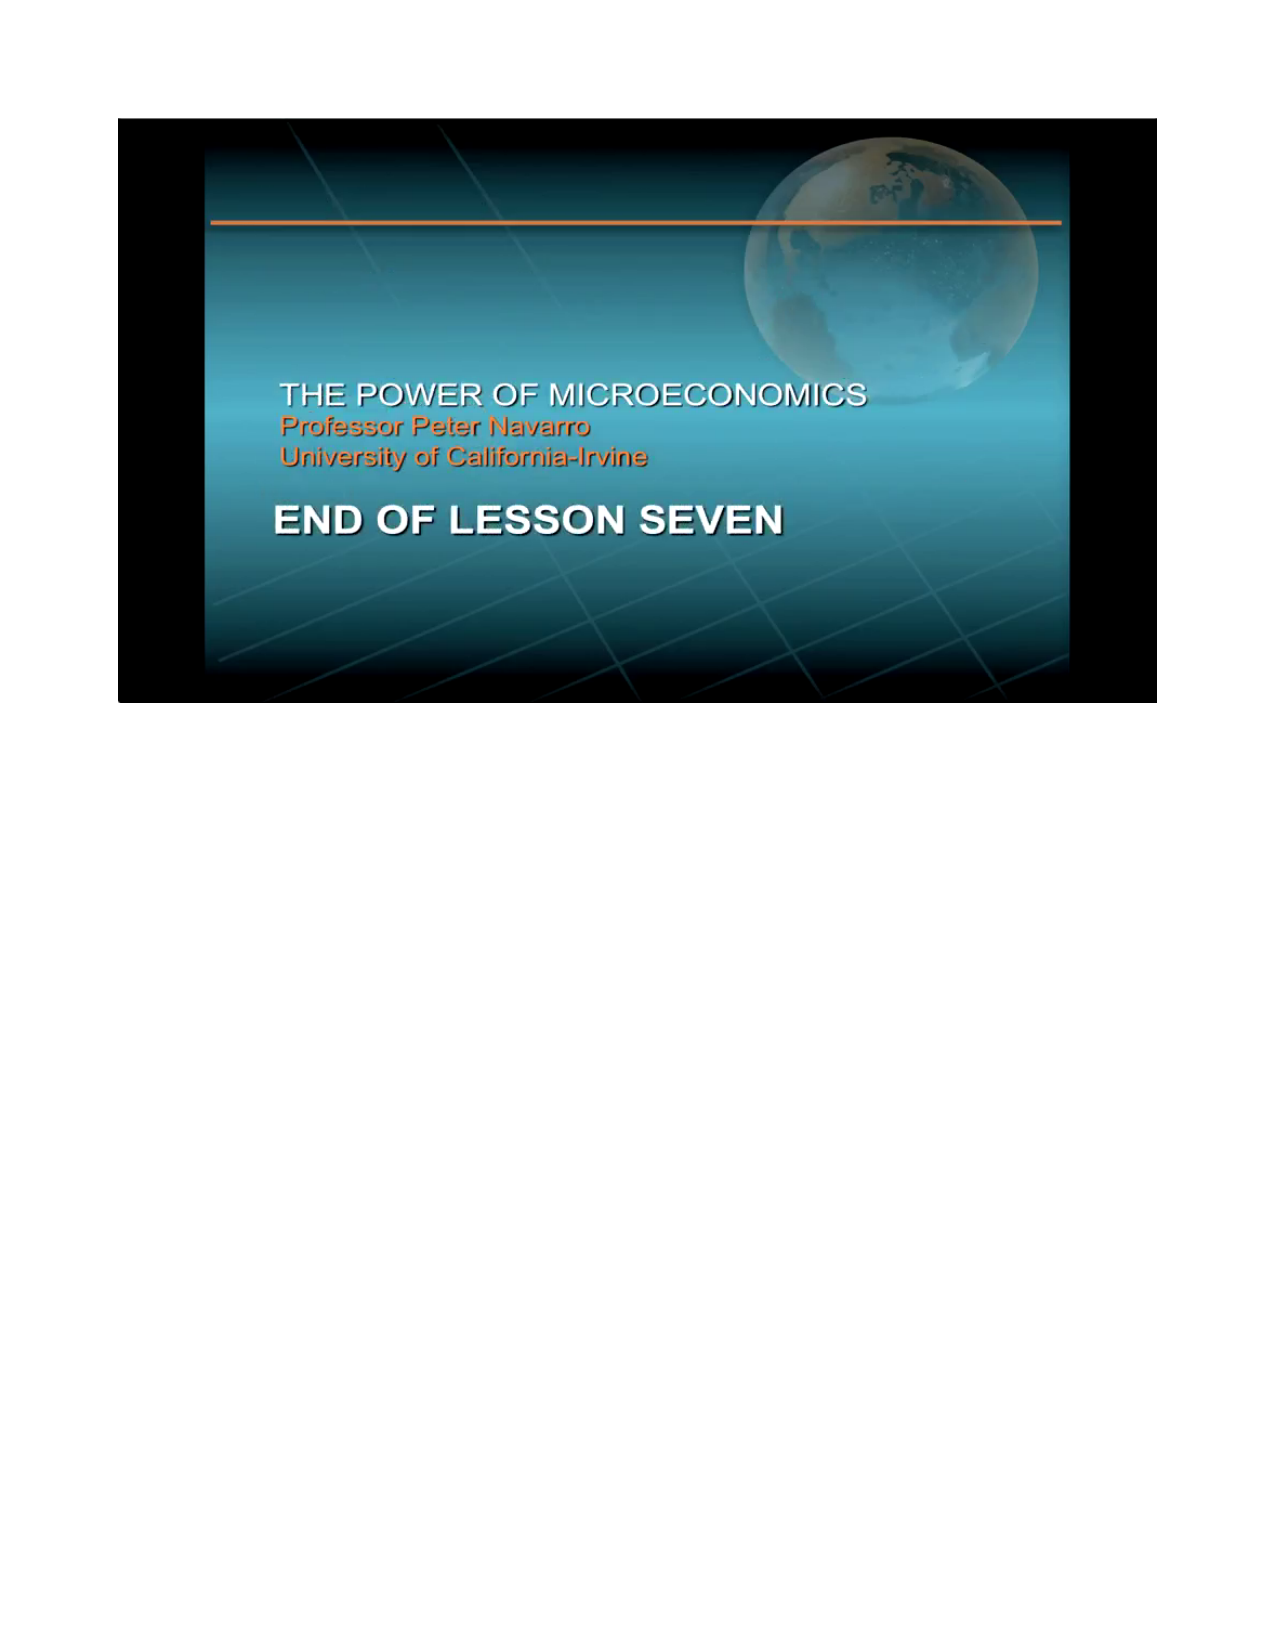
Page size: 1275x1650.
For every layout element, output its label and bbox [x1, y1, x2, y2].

picture [118, 118, 1157, 703]
